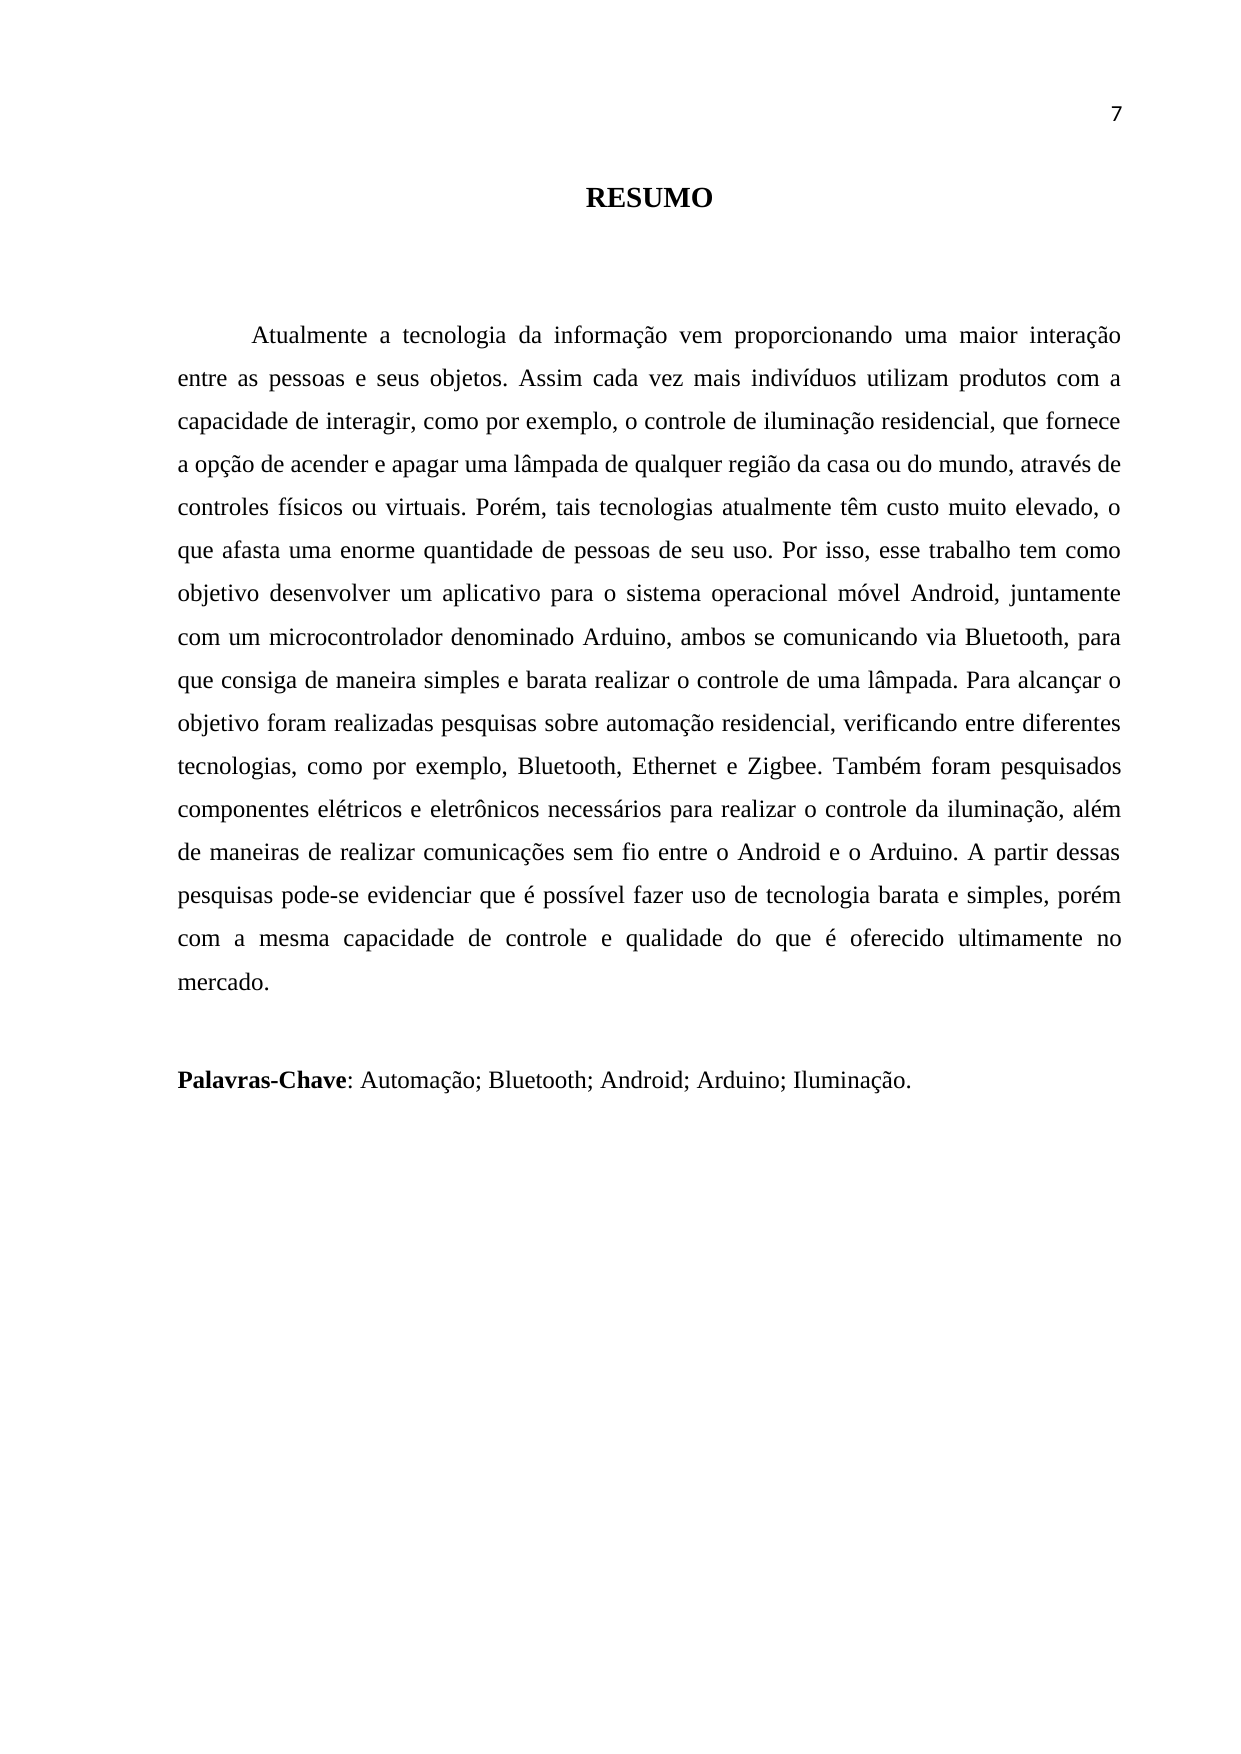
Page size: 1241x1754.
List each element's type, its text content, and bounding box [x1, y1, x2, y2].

text Palavras-Chave: Automação; Bluetooth; Android; Arduino; Iluminação. [177, 1065, 1122, 1094]
text Resumo [177, 180, 1122, 213]
text Atualmente a tecnologia da informação vem proporcionando uma maior interação entre as pessoas e seus objetos. Assim cada vez mais indivíduos utilizam produtos com a capacidade de interagir, como por exemplo, o controle de iluminação residencial, que fornece a opção de acender e apagar uma lâmpada de qualquer região da casa ou do mundo, através de controles físicos ou virtuais. Porém, tais tecnologias atualmente têm custo muito elevado, o que afasta uma enorme quantidade de pessoas de seu uso. Por isso, esse trabalho tem como objetivo desenvolver um aplicativo para o sistema operacional móvel Android, juntamente com um microcontrolador denominado Arduino, ambos se comunicando via Bluetooth, para que consiga de maneira simples e barata realizar o controle de uma lâmpada. Para alcançar o objetivo foram realizadas pesquisas sobre automação residencial, verificando entre diferentes tecnologias, como por exemplo, Bluetooth, Ethernet e Zigbee. Também foram pesquisados componentes elétricos e eletrônicos necessários para realizar o controle da iluminação, além de maneiras de realizar comunicações sem fio entre o Android e o Arduino. A partir dessas pesquisas pode-se evidenciar que é possível fazer uso de tecnologia barata e simples, porém com a mesma capacidade de controle e qualidade do que é oferecido ultimamente no mercado. [177, 320, 1122, 995]
